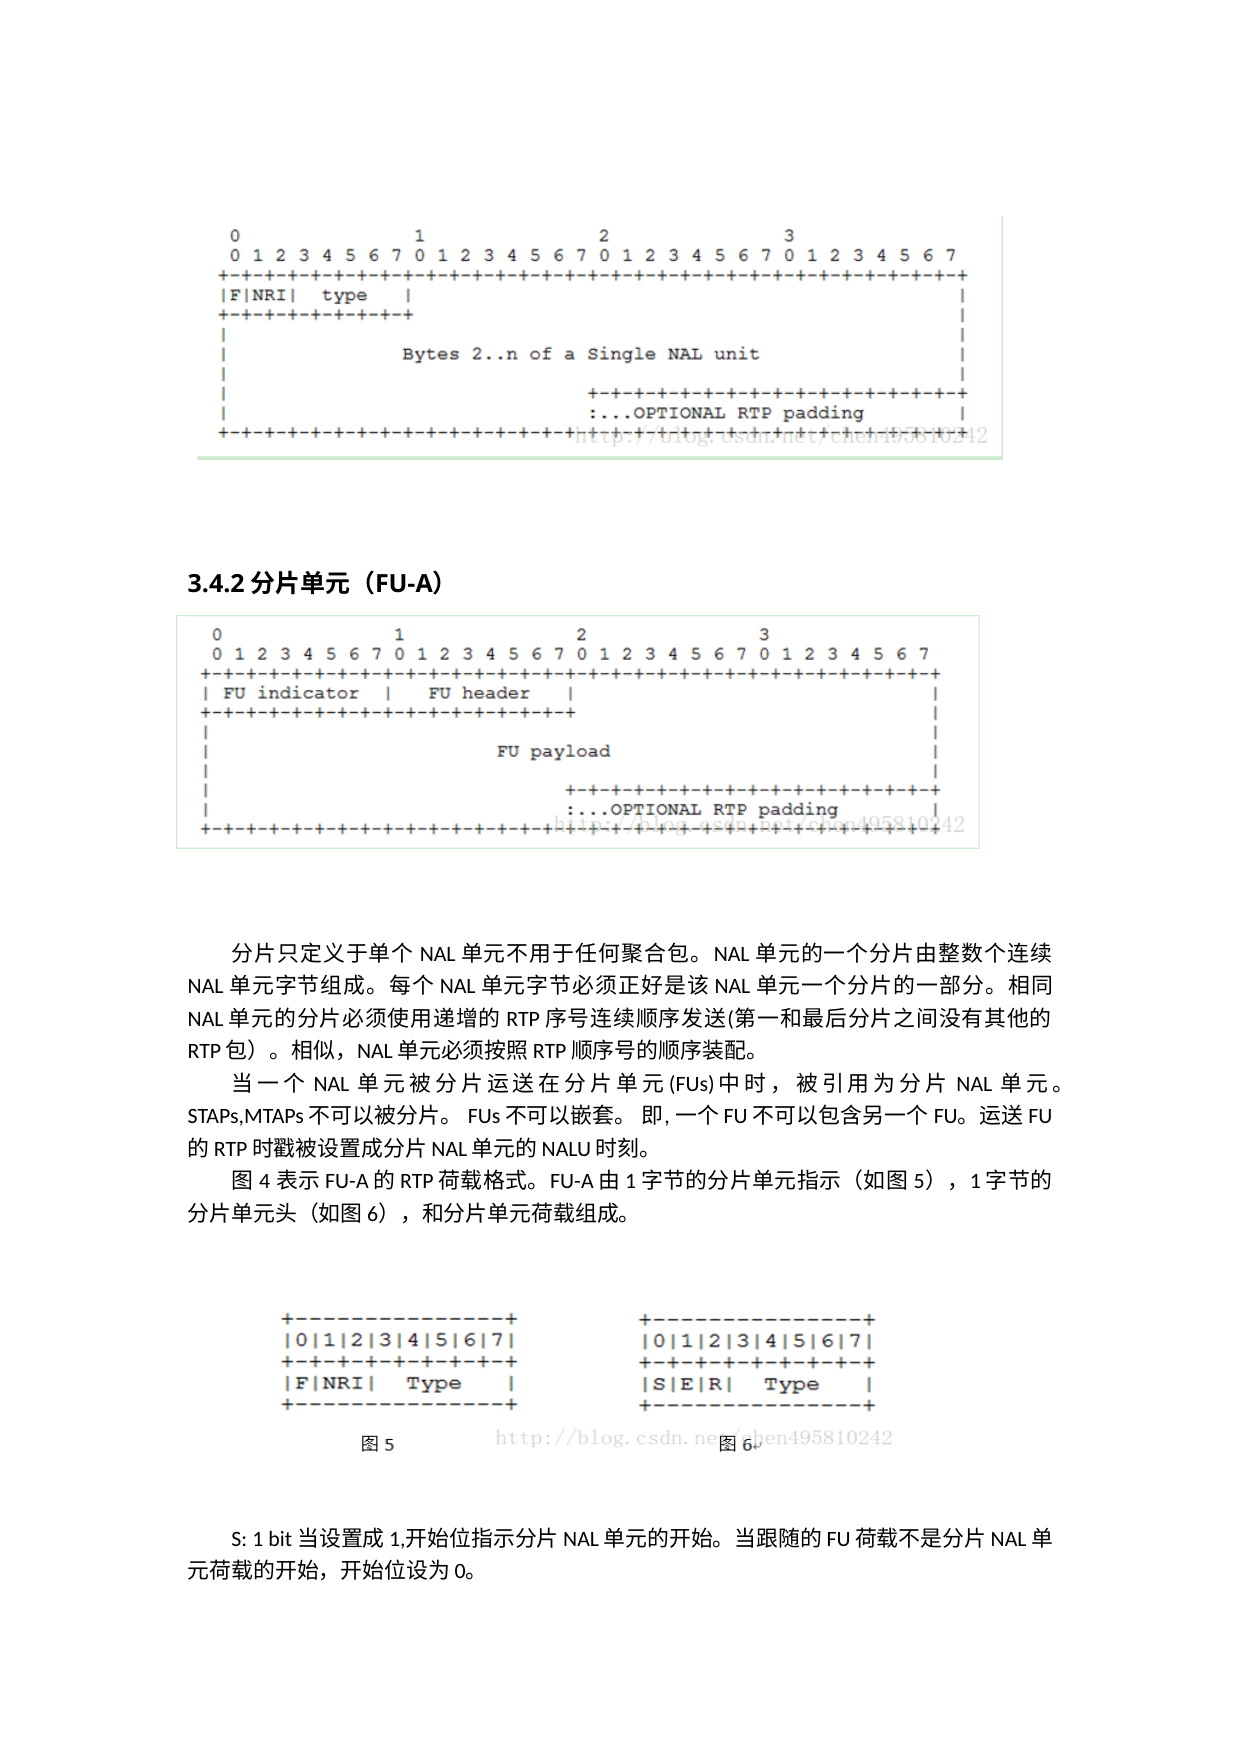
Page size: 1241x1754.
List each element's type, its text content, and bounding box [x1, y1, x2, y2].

subtitle 3.4.2分片单元（FU-A） [187, 549, 1053, 614]
picture [197, 216, 1003, 460]
text 当一个NAL单元被分片运送在分片单元(FUs)中时，被引用为分片NAL单元。STAPs,MTAPs不可以被分片。 FUs不可以嵌套。 即, 一个FU 不可以包含另一个FU。运送FU的RTP时戳被设置成分片NAL单元的NALU时刻。 [187, 1065, 1053, 1163]
text 图 4 表示FU-A的RTP荷载格式。FU-A由1字节的分片单元指示（如图5），1字节的分片单元头（如图6），和分片单元荷载组成。 [187, 1163, 1053, 1228]
text S: 1 bit 当设置成1,开始位指示分片NAL单元的开始。当跟随的FU荷载不是分片NAL单元荷载的开始，开始位设为0。 [187, 1520, 1053, 1585]
text 分片只定义于单个NAL单元不用于任何聚合包。NAL单元的一个分片由整数个连续NAL单元字节组成。每个NAL单元字节必须正好是该NAL单元一个分片的一部分。相同NAL单元的分片必须使用递增的RTP序号连续顺序发送(第一和最后分片之间没有其他的RTP包）。相似，NAL单元必须按照RTP顺序号的顺序装配。 [187, 935, 1053, 1065]
picture [237, 1300, 906, 1459]
picture [176, 615, 980, 849]
